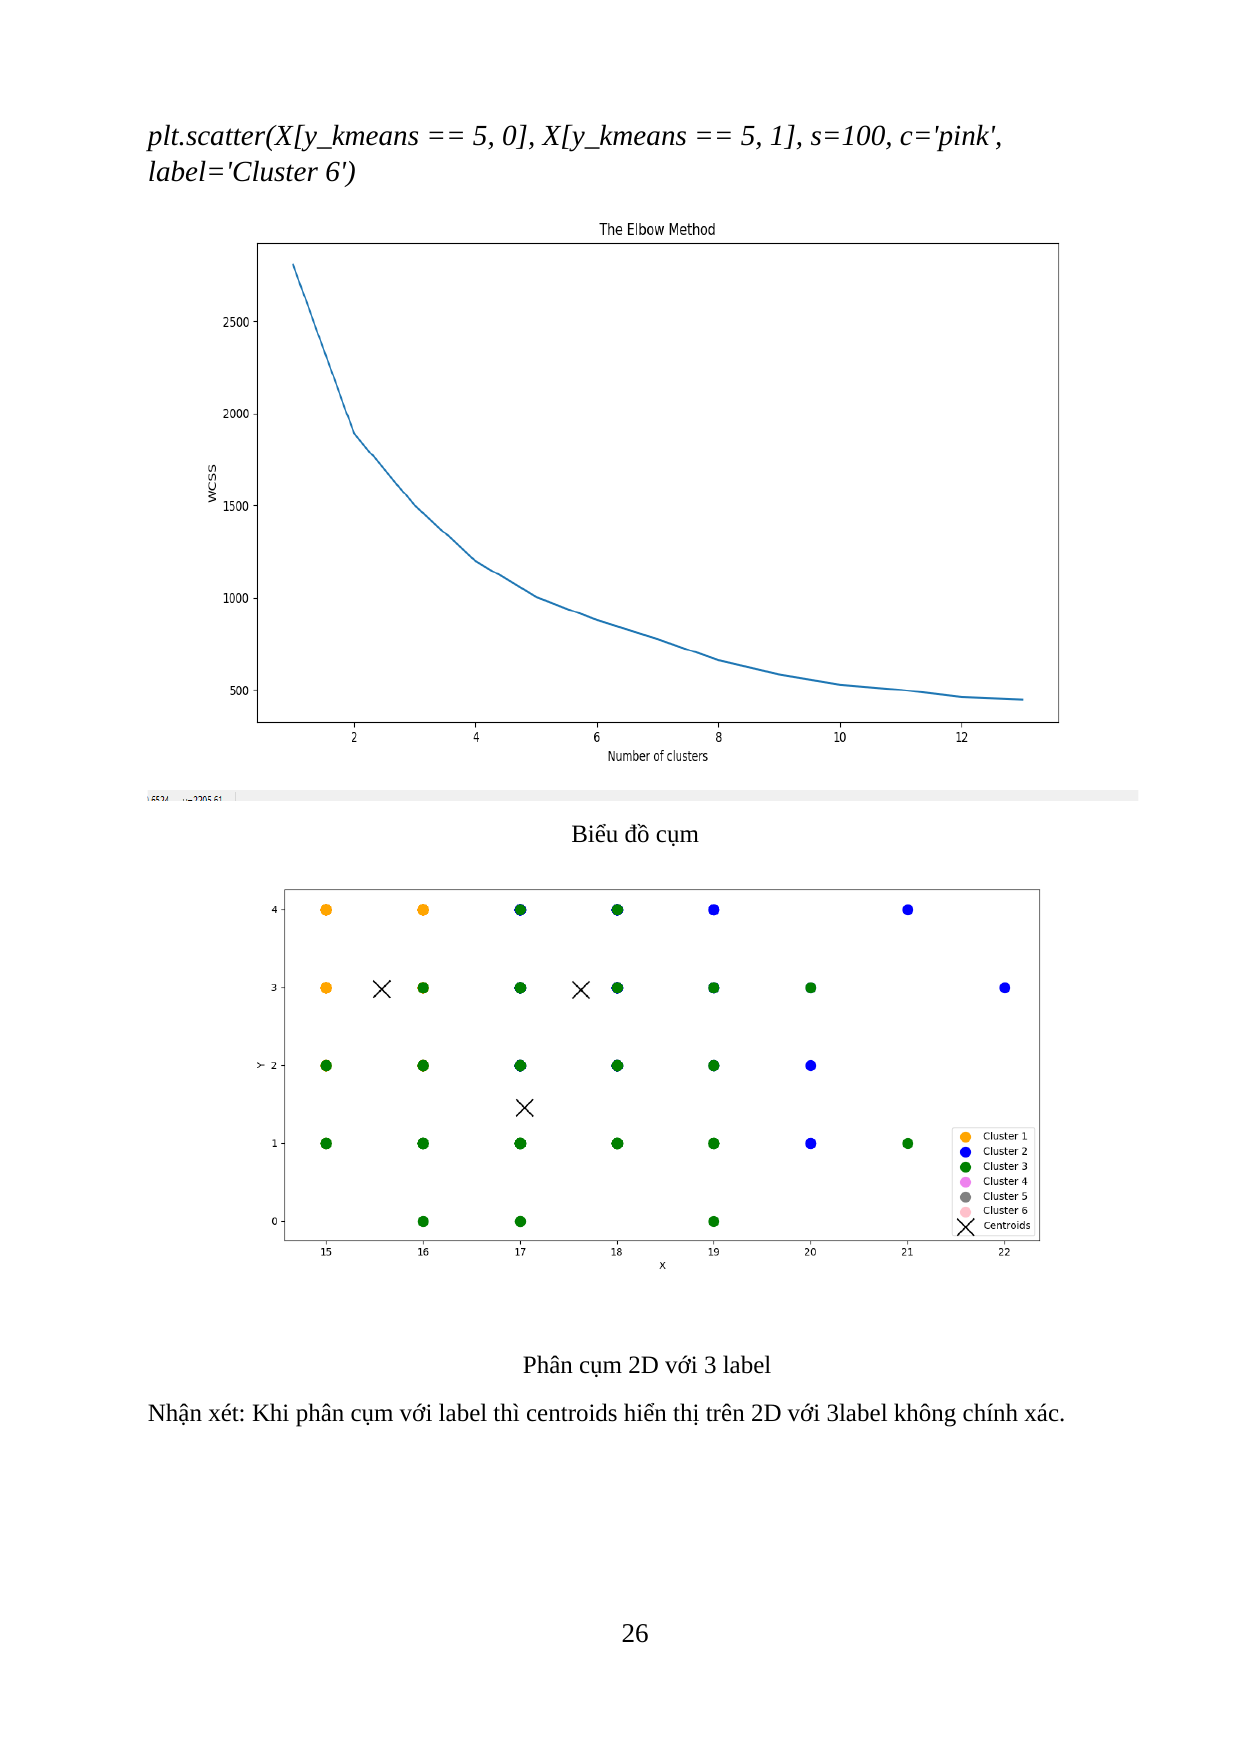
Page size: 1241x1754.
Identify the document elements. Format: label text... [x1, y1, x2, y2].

text Nhận xét: Khi phân cụm với label thì centroids hiển thị trên 2D với 3label không chính xác. [148, 1398, 1122, 1427]
text Phân cụm 2D với 3 label [523, 1350, 1122, 1379]
text Biểu đồ cụm [148, 819, 1122, 848]
picture [147, 207, 1139, 801]
picture [212, 866, 1057, 1284]
text plt.scatter(X[y_kmeans == 5, 0], X[y_kmeans == 5, 1], s=100, c='pink', label='Cluster 6') [148, 118, 1122, 188]
